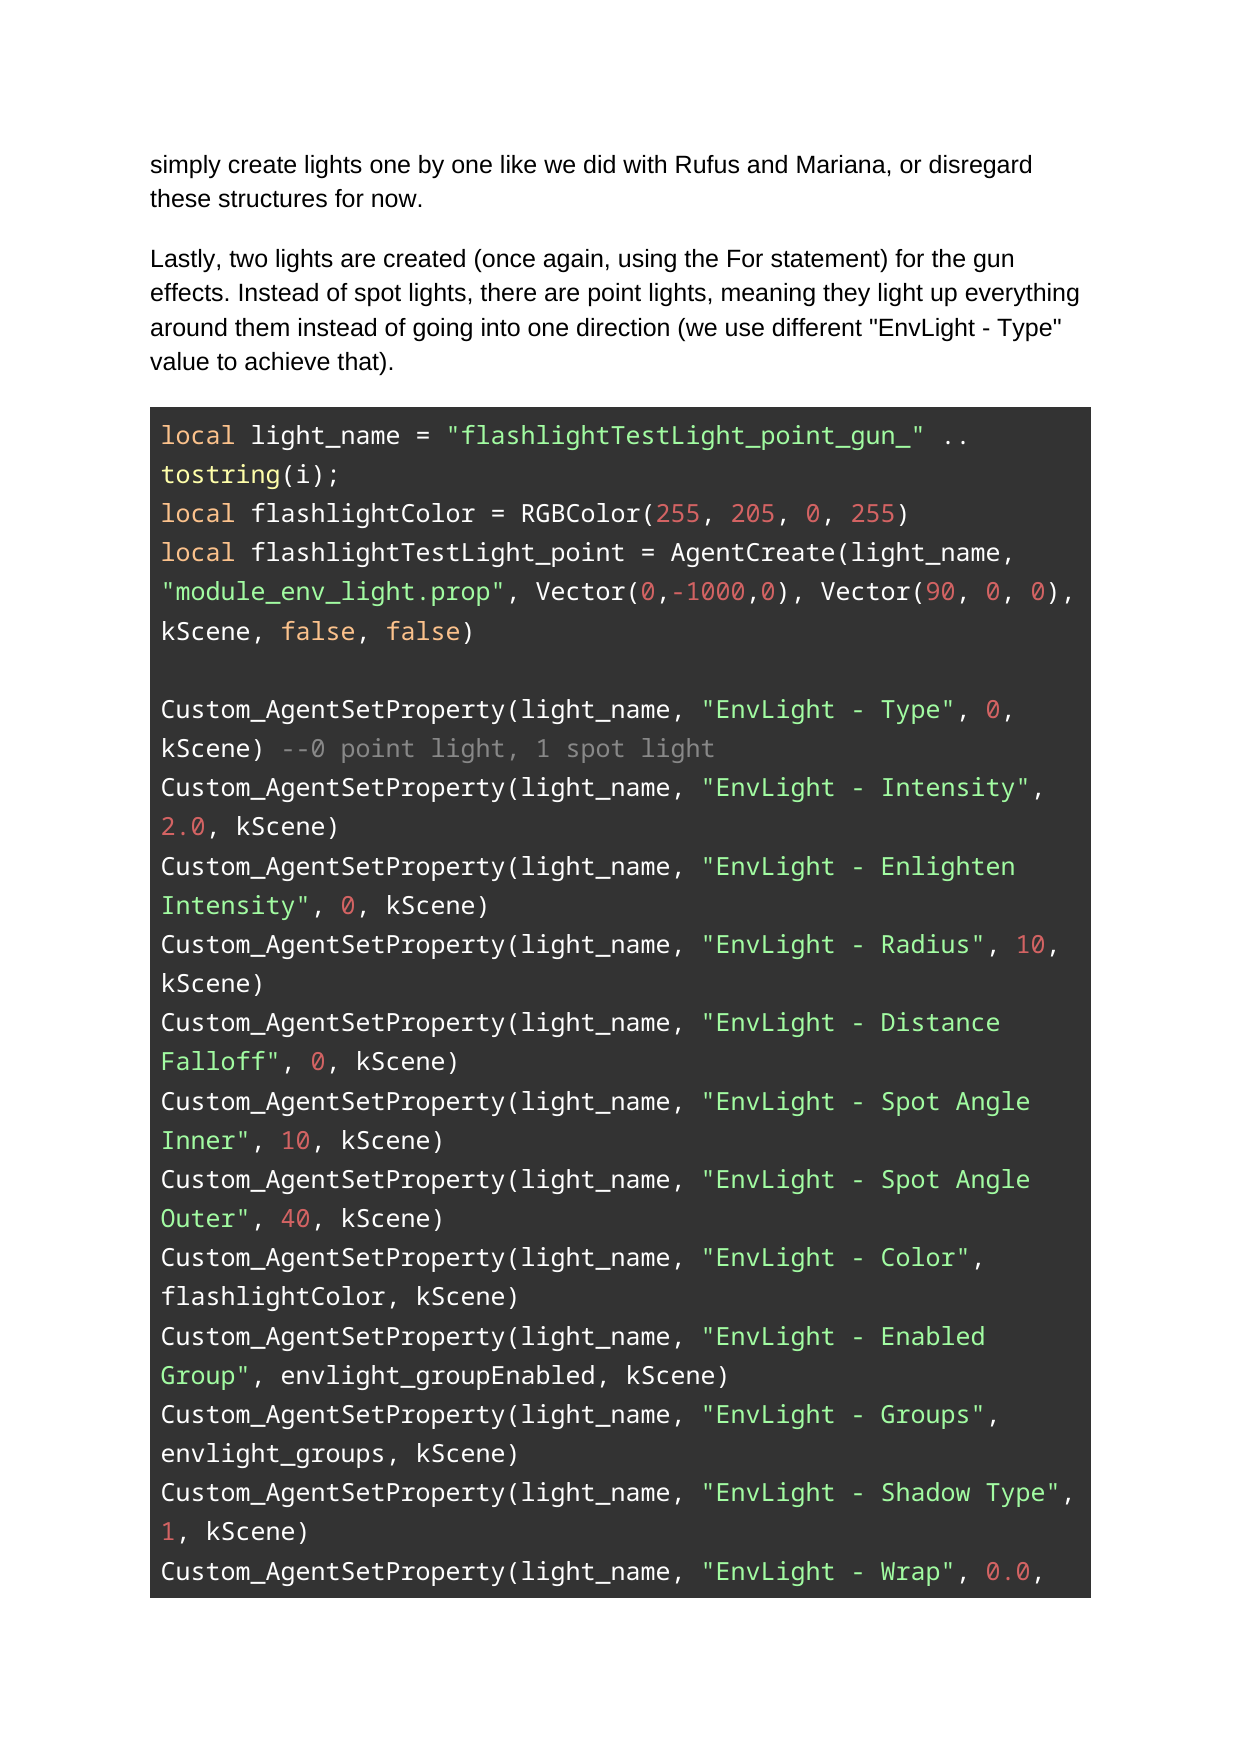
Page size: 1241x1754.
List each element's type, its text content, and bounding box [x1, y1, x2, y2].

text Lastly, two lights are created (once again, using the For statement) for the gun effects. Instead of spot lights, there are point lights, meaning they light up everything around them instead of going into one direction (we use different "EnvLight - Type" value to achieve that). [150, 244, 1090, 376]
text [150, 150, 1090, 213]
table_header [150, 407, 1091, 1598]
